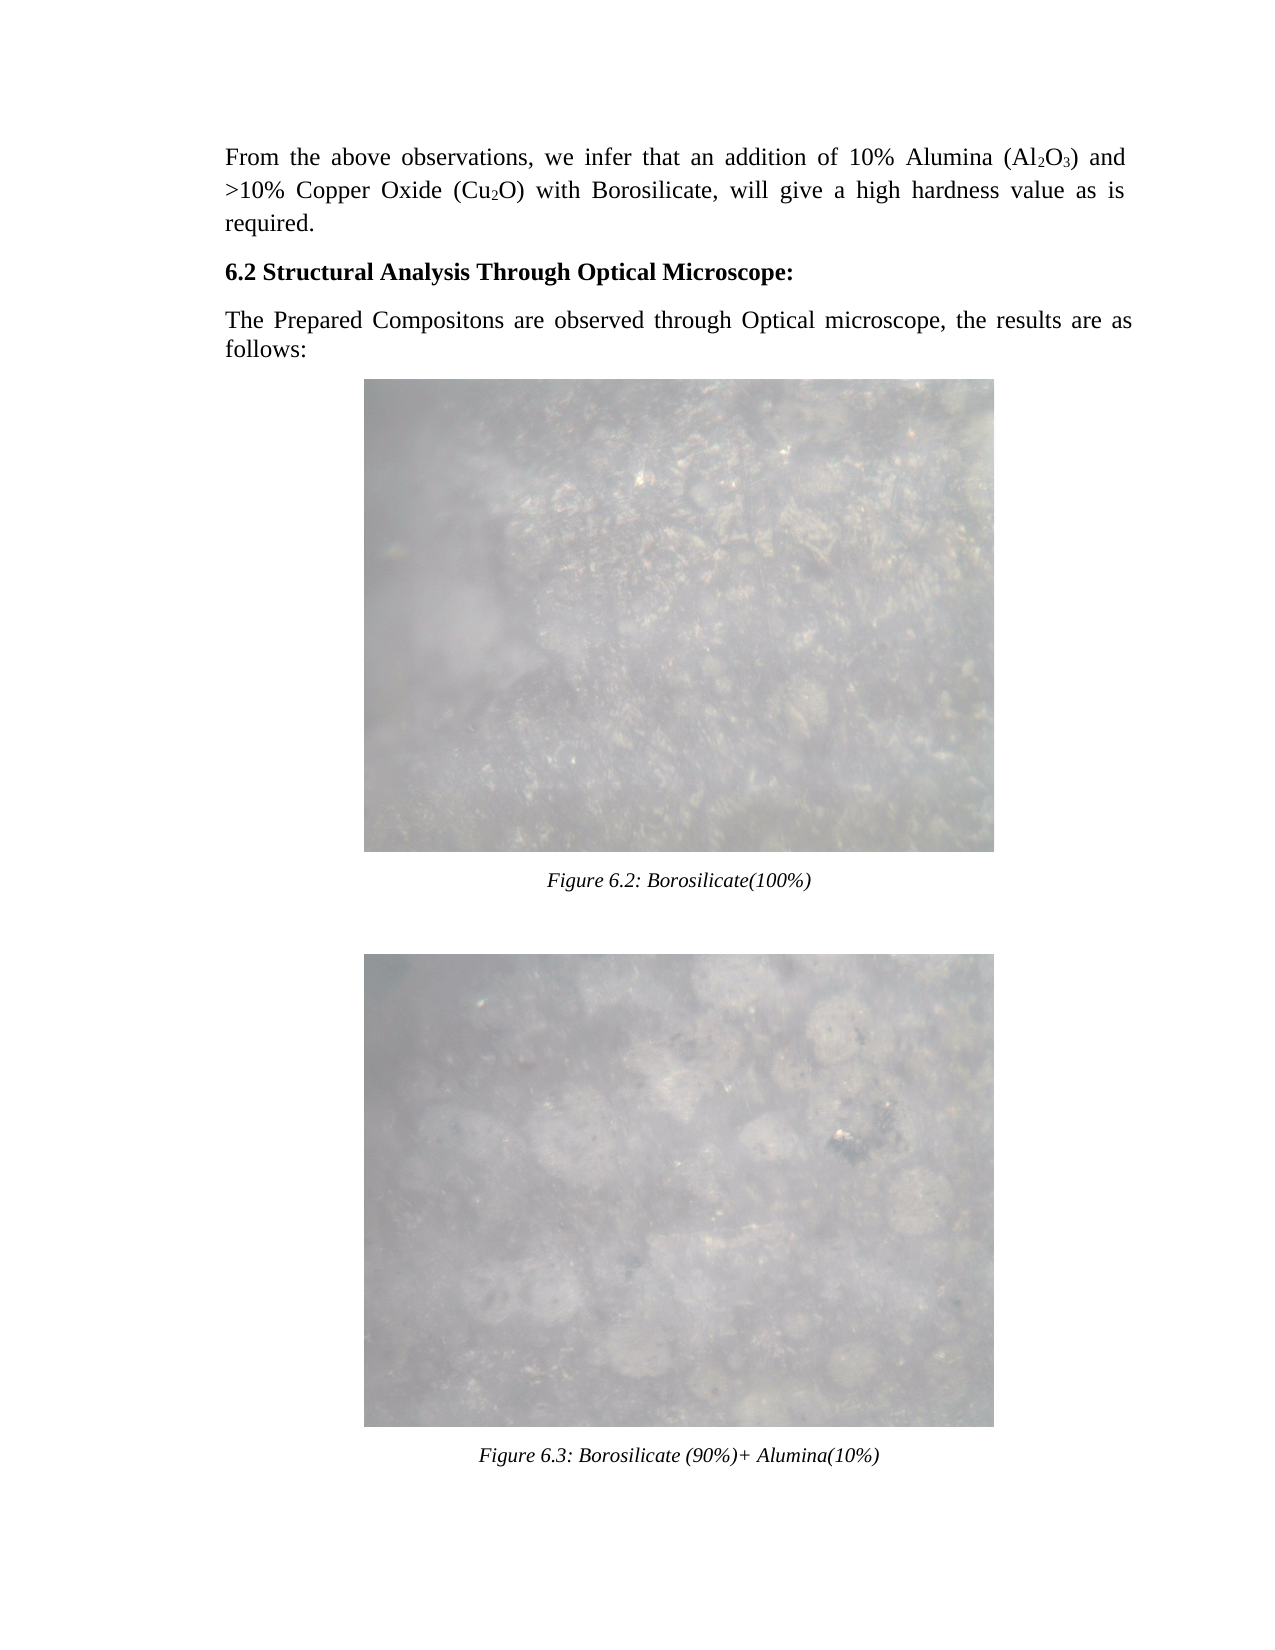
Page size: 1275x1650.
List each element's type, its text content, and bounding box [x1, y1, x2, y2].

picture [364, 954, 994, 1427]
text Figure 6.3: Borosilicate (90%)+ Alumina(10%) [225, 1443, 1133, 1467]
text From the above observations, we infer that an addition of 10% Alumina (Al2O3) and >10% Copper Oxide (Cu2O) with Borosilicate, will give a high hardness value as is required. [225, 142, 1125, 237]
text Figure 6.2: Borosilicate(100%) [225, 868, 1133, 892]
text The Prepared Compositons are observed through Optical microscope, the results are as follows: [225, 305, 1133, 363]
subtitle 6.2 Structural Analysis Through Optical Microscope: [225, 257, 915, 286]
picture [364, 379, 995, 852]
